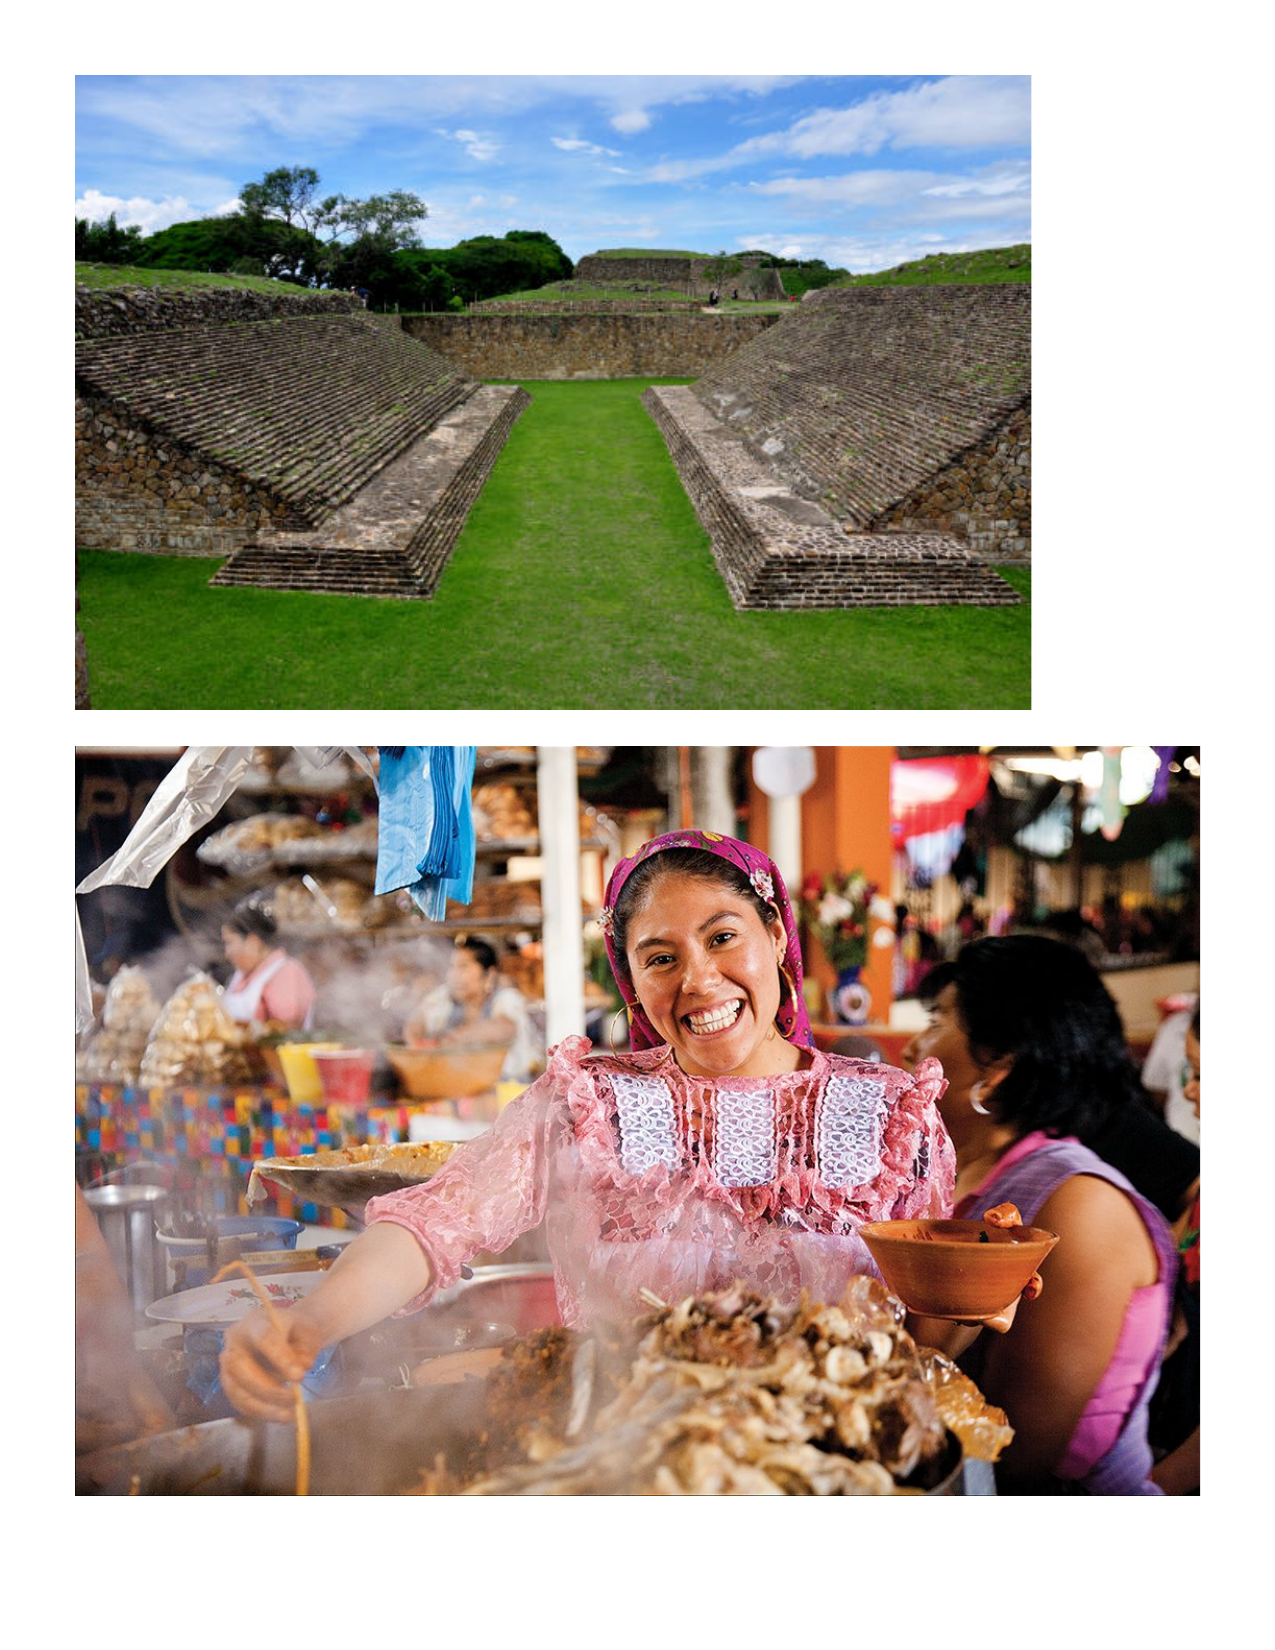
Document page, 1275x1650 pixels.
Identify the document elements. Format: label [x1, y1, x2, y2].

picture [75, 746, 1200, 1496]
picture [75, 75, 1032, 710]
